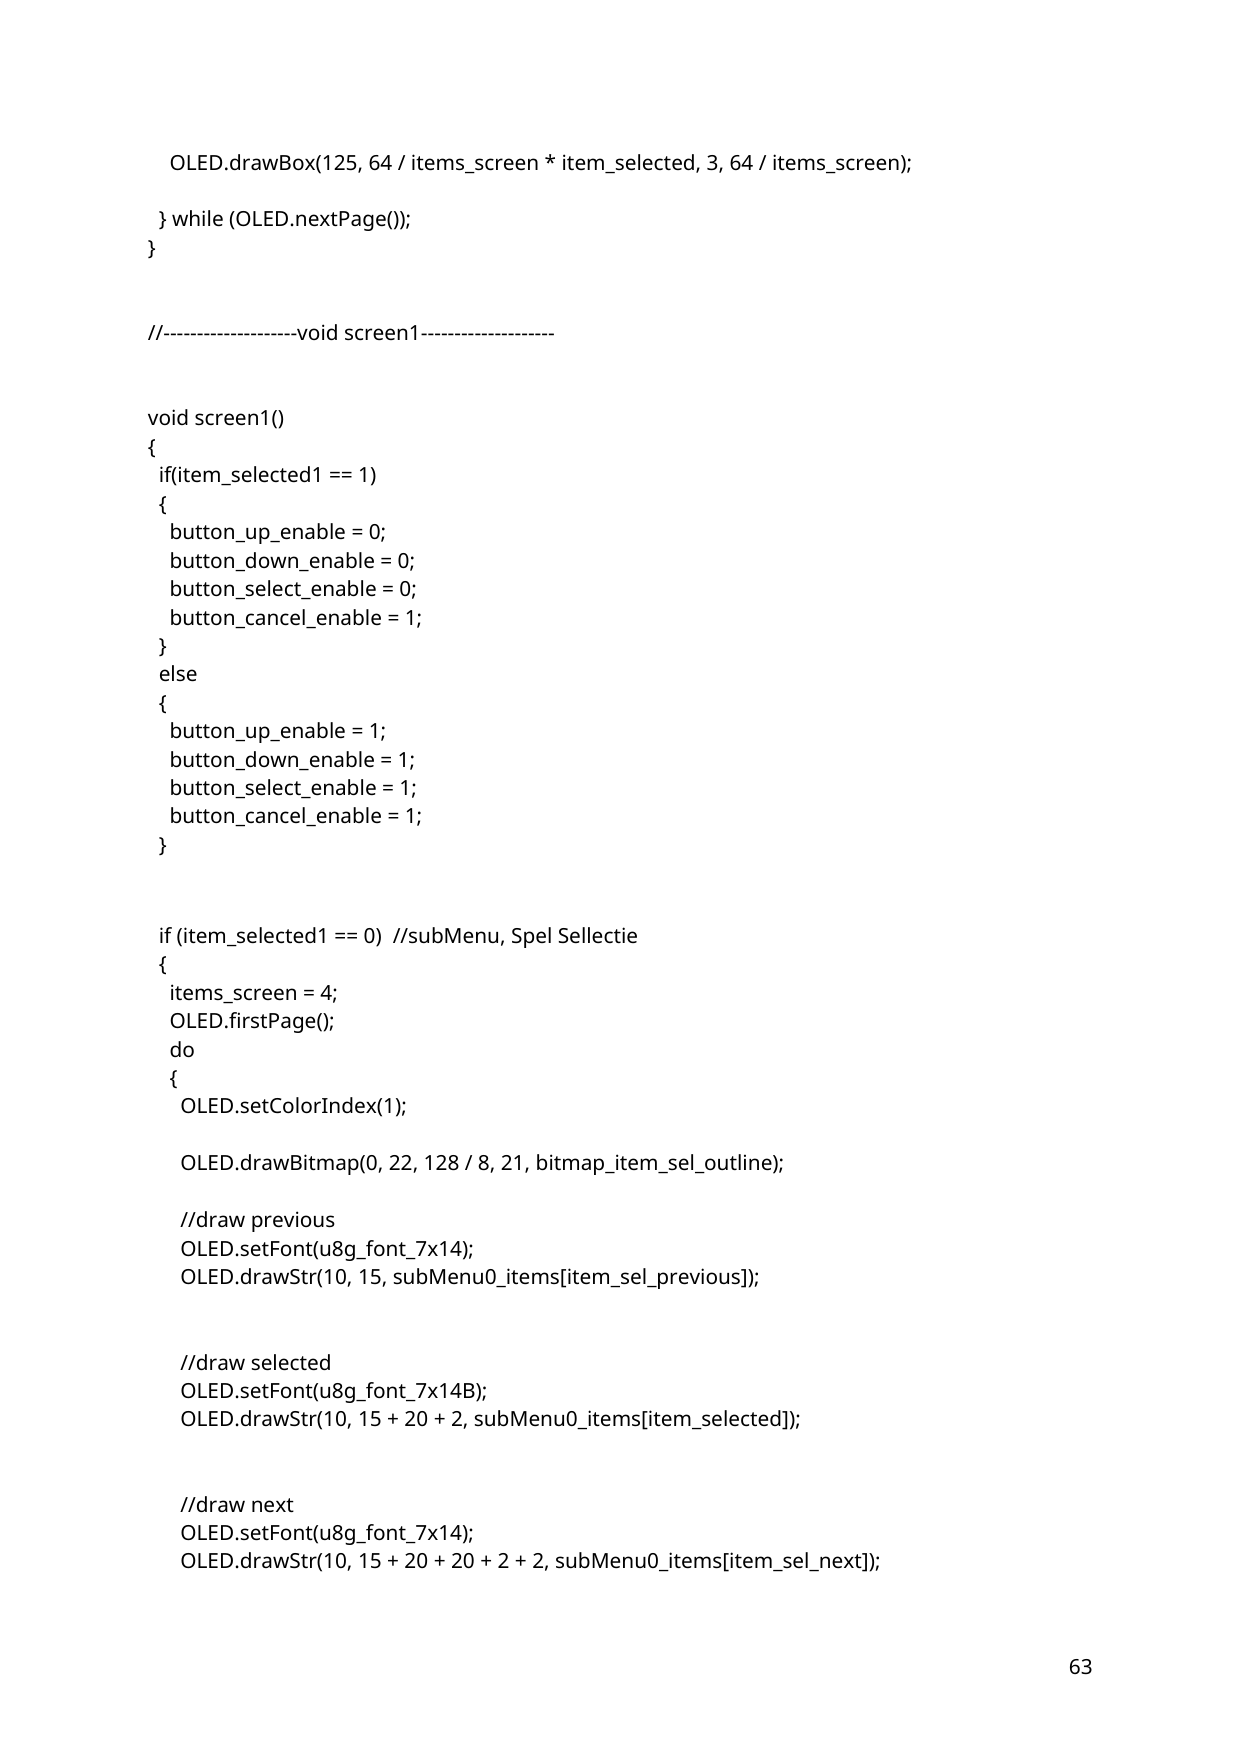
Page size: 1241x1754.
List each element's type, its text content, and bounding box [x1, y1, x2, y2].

text else [148, 659, 1093, 688]
text OLED.setFont(u8g_font_7x14B); [148, 1376, 1093, 1404]
text button_down_enable = 1; [148, 745, 1093, 773]
text button_cancel_enable = 1; [148, 802, 1093, 830]
text do [148, 1035, 1093, 1063]
text button_down_enable = 0; [148, 546, 1093, 574]
text button_cancel_enable = 1; [148, 603, 1093, 631]
text //draw selected [148, 1348, 1093, 1376]
text { [148, 489, 1093, 517]
text //draw next [148, 1490, 1093, 1518]
text //--------------------void screen1-------------------- [148, 318, 1093, 347]
text void screen1() [148, 403, 1093, 432]
text } [148, 631, 1093, 659]
text button_up_enable = 1; [148, 716, 1093, 745]
text OLED.setFont(u8g_font_7x14); [148, 1234, 1093, 1262]
text } while (OLED.nextPage()); [148, 204, 1093, 233]
text OLED.drawStr(10, 15 + 20 + 20 + 2 + 2, subMenu0_items[item_sel_next]); [148, 1547, 1093, 1575]
text { [148, 688, 1093, 716]
text if (item_selected1 == 0) //subMenu, Spel Sellectie [148, 921, 1093, 949]
text button_select_enable = 0; [148, 574, 1093, 603]
text OLED.setColorIndex(1); [148, 1092, 1093, 1120]
text OLED.drawStr(10, 15, subMenu0_items[item_sel_previous]); [148, 1262, 1093, 1291]
text //draw previous [148, 1205, 1093, 1234]
text items_screen = 4; [148, 978, 1093, 1006]
text } [148, 830, 1093, 858]
text OLED.drawBitmap(0, 22, 128 / 8, 21, bitmap_item_sel_outline); [148, 1148, 1093, 1177]
text } [148, 233, 1093, 261]
text button_up_enable = 0; [148, 517, 1093, 546]
text { [148, 949, 1093, 978]
text if(item_selected1 == 1) [148, 460, 1093, 489]
text button_select_enable = 1; [148, 773, 1093, 802]
text OLED.firstPage(); [148, 1006, 1093, 1035]
text OLED.drawStr(10, 15 + 20 + 2, subMenu0_items[item_selected]); [148, 1404, 1093, 1433]
text OLED.drawBox(125, 64 / items_screen * item_selected, 3, 64 / items_screen); [148, 148, 1093, 176]
text { [148, 1063, 1093, 1092]
text OLED.setFont(u8g_font_7x14); [148, 1518, 1093, 1547]
text { [148, 432, 1093, 460]
